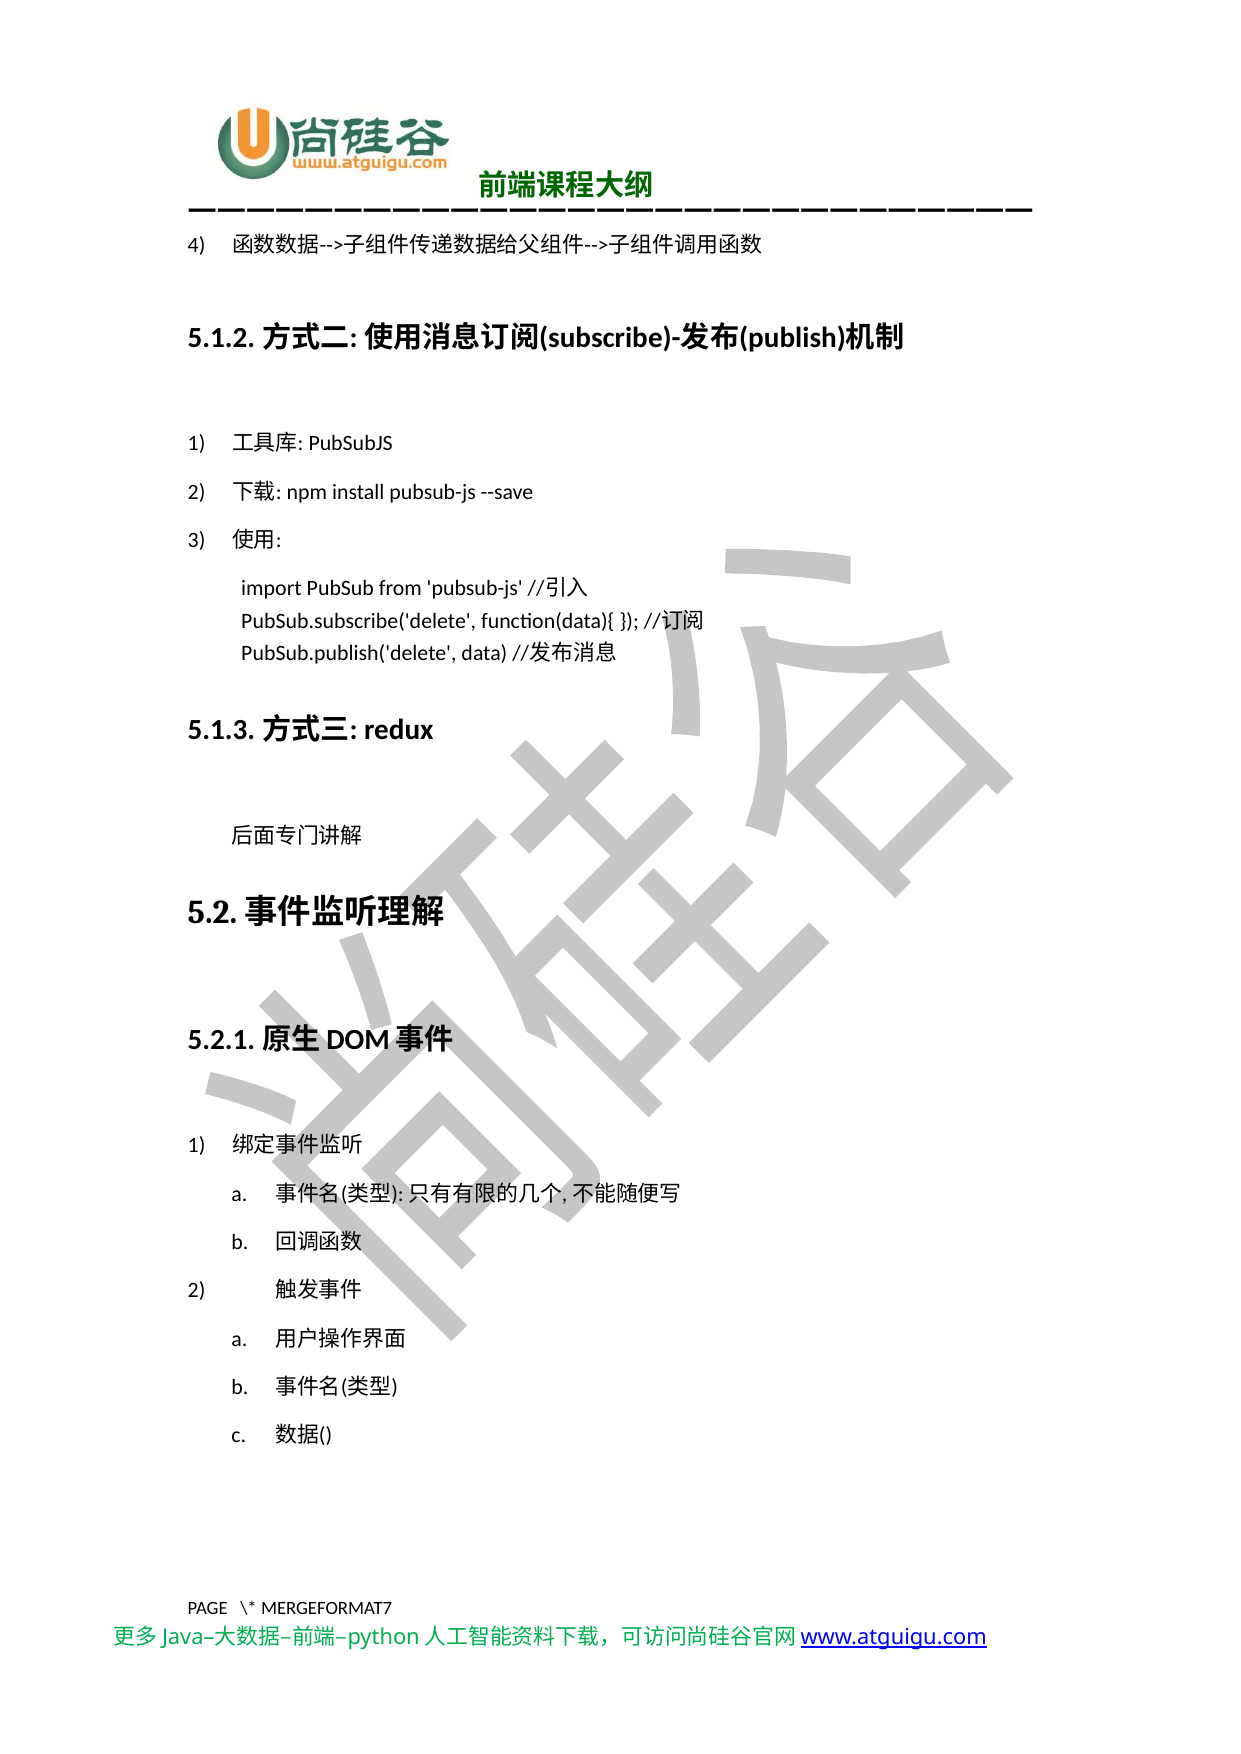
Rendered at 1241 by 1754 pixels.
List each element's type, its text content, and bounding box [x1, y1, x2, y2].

text PubSub.publish('delete', data) //发布消息 [187, 635, 1053, 667]
list 回调函数 [231, 1224, 1053, 1256]
list 数据() [231, 1417, 1053, 1449]
list 绑定事件监听 [187, 1127, 1053, 1159]
list 下载: npm install pubsub-js --save [187, 473, 1053, 506]
subtitle 5.1.2. 方式二: 使用消息订阅(subscribe)-发布(publish)机制 [187, 302, 1053, 367]
list 使用: [187, 522, 1053, 554]
text 后面专门讲解 [187, 817, 1053, 850]
subtitle 5.1.3. 方式三: redux [187, 694, 1053, 759]
list 触发事件 [187, 1272, 1053, 1304]
list 用户操作界面 [231, 1320, 1053, 1353]
text import PubSub from 'pubsub-js' //引入 [187, 570, 1053, 602]
subtitle 5.2.1. 原生DOM事件 [187, 1004, 1053, 1069]
subtitle 5.2. 事件监听理解 [187, 877, 1053, 942]
text PubSub.subscribe('delete', function(data){ }); //订阅 [187, 602, 1053, 635]
list 函数数据-->子组件传递数据给父组件-->子组件调用函数 [187, 227, 1053, 259]
list 工具库: PubSubJS [187, 425, 1053, 457]
list 事件名(类型): 只有有限的几个, 不能随便写 [231, 1175, 1053, 1208]
picture [187, 88, 479, 195]
list 事件名(类型) [231, 1369, 1053, 1401]
